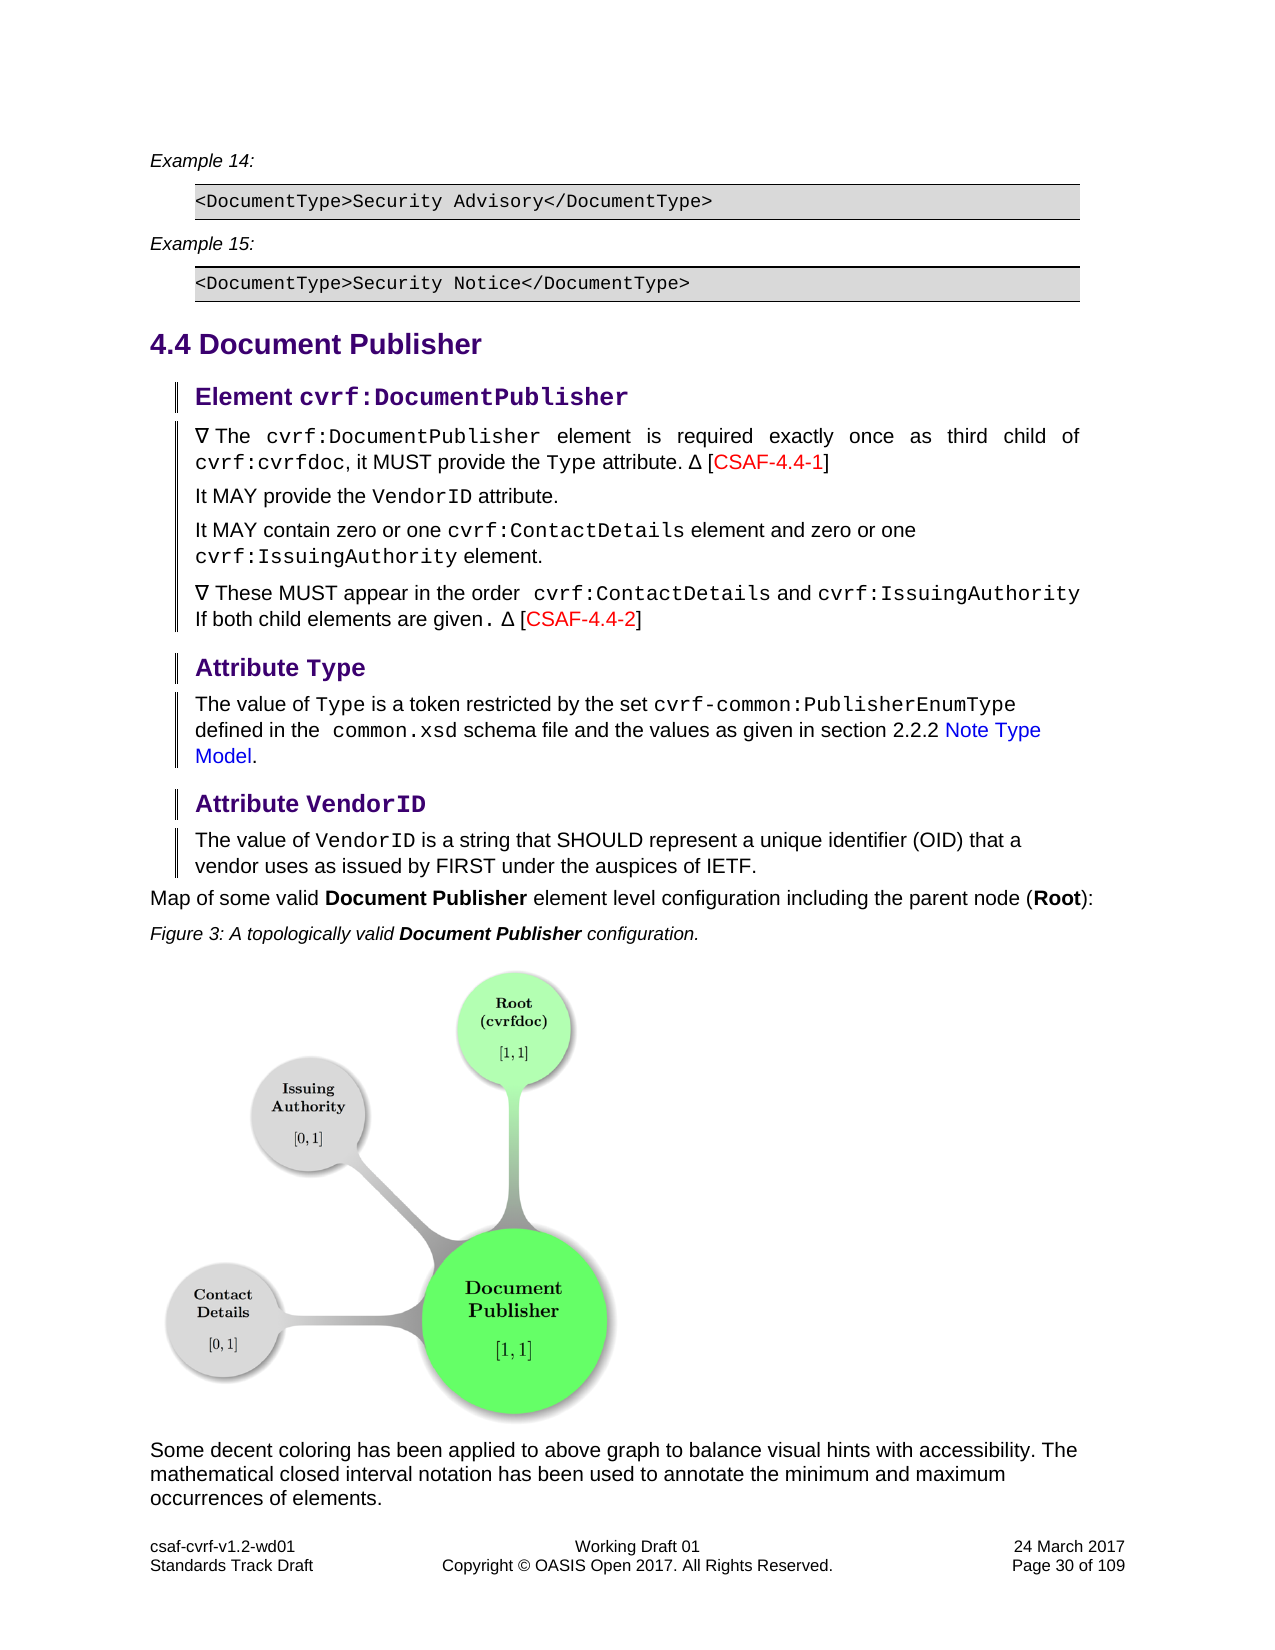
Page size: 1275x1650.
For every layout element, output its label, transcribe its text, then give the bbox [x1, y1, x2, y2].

text The value of Type is a token restricted by the set cvrf-common:PublisherEnumType defined in the common.xsd schema file and the values as given in section 2.2.2 Note Type Model. [178, 692, 1080, 768]
subtitle Element cvrf:DocumentPublisher [178, 382, 1125, 413]
text ∇ The cvrf:DocumentPublisher element is required exactly once as third child of cvrf:cvrfdoc, it MUST provide the Type attribute. ∆ [CSAF-4.4-1] [178, 421, 1080, 475]
text The value of VendorID is a string that SHOULD represent a unique identifier (OID) that a vendor uses as issued by FIRST under the auspices of IETF. [178, 828, 1080, 878]
text Some decent coloring has been applied to above graph to balance visual hints with accessibility. The mathematical closed interval notation has been used to annotate the minimum and maximum occurrences of elements. [150, 1438, 1125, 1510]
subtitle Document Publisher [150, 327, 1125, 361]
text ∇ These MUST appear in the order cvrf:ContactDetails and cvrf:IssuingAuthority If both child elements are given. ∆ [CSAF-4.4-2] [178, 578, 1080, 632]
subtitle Attribute VendorID [178, 789, 1125, 820]
text <DocumentType>Security Advisory</DocumentType> [195, 185, 1080, 219]
text It MAY contain zero or one cvrf:ContactDetails element and zero or one cvrf:IssuingAuthority element. [178, 518, 1080, 569]
text It MAY provide the VendorID attribute. [178, 484, 1080, 509]
subtitle Attribute Type [178, 653, 1125, 684]
text <DocumentType>Security Notice</DocumentType> [195, 268, 1080, 301]
picture [150, 956, 623, 1430]
text Map of some valid Document Publisher element level configuration including the parent node (Root): [150, 886, 1125, 910]
